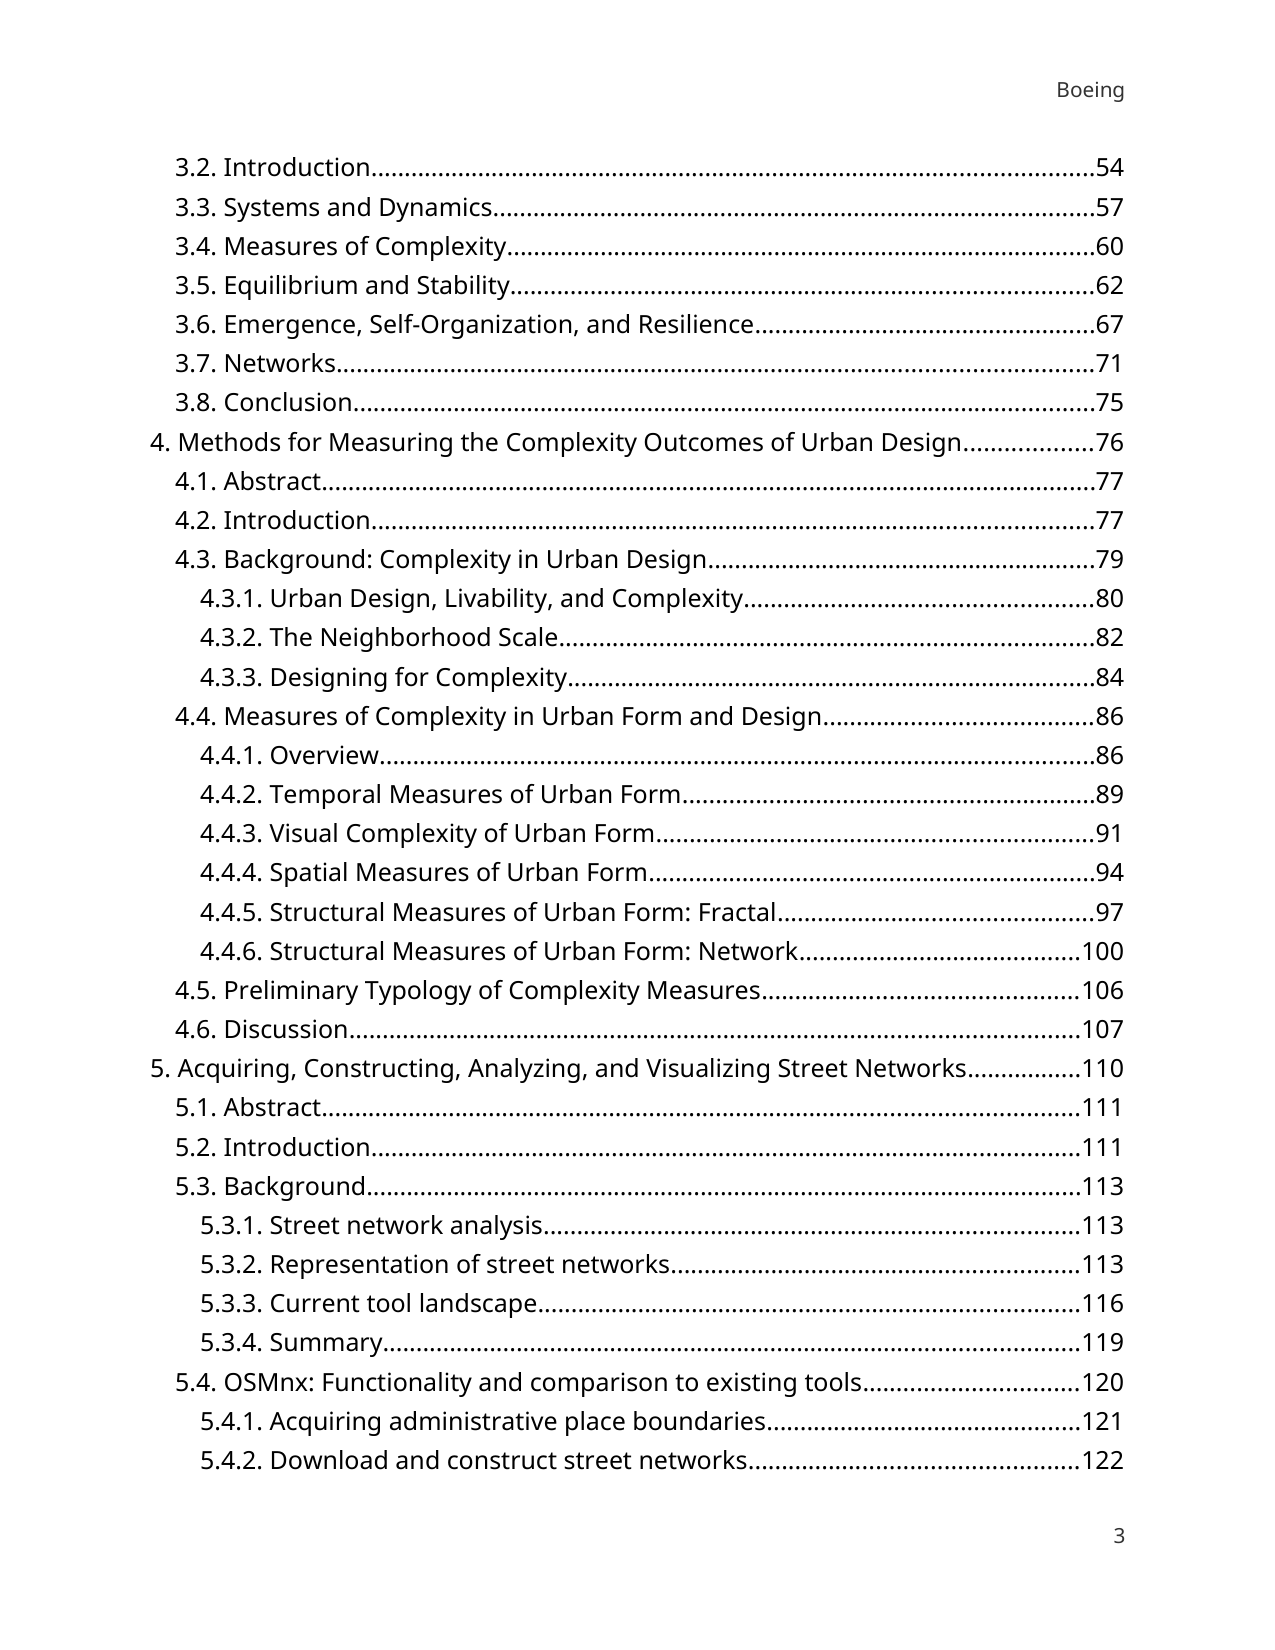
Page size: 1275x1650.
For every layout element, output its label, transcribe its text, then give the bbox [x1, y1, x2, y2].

text 5.2. Introduction 111 [175, 1129, 1125, 1163]
text 4.3.3. Designing for Complexity 84 [200, 659, 1125, 693]
text 4.4.4. Spatial Measures of Urban Form 94 [200, 855, 1125, 889]
text 4.6. Discussion 107 [175, 1012, 1125, 1046]
text 4.3.1. Urban Design, Livability, and Complexity 80 [200, 581, 1125, 615]
text 4.4.5. Structural Measures of Urban Form: Fractal 97 [200, 894, 1125, 928]
text 3.6. Emergence, Self-Organization, and Resilience 67 [175, 307, 1125, 341]
text 3.2. Introduction 54 [175, 150, 1125, 184]
text 4.4.2. Temporal Measures of Urban Form 89 [200, 777, 1125, 811]
text 5.3.3. Current tool landscape 116 [200, 1286, 1125, 1320]
text 3.7. Networks 71 [175, 346, 1125, 380]
text 4.4.6. Structural Measures of Urban Form: Network 100 [200, 933, 1125, 967]
text 3.8. Conclusion 75 [175, 385, 1125, 419]
text 4.3.2. The Neighborhood Scale 82 [200, 620, 1125, 654]
text 5.3.1. Street network analysis 113 [200, 1207, 1125, 1242]
text 4.4.1. Overview 86 [200, 737, 1125, 772]
text 5.4.2. Download and construct street networks 122 [200, 1442, 1125, 1477]
text 5.4. OSMnx: Functionality and comparison to existing tools 120 [175, 1364, 1125, 1398]
text 5.4.1. Acquiring administrative place boundaries 121 [200, 1403, 1125, 1437]
text 3.5. Equilibrium and Stability 62 [175, 267, 1125, 302]
text 5.3. Background 113 [175, 1168, 1125, 1202]
text 4.2. Introduction 77 [175, 502, 1125, 537]
text 4.5. Preliminary Typology of Complexity Measures 106 [175, 972, 1125, 1007]
text 5.3.2. Representation of street networks 113 [200, 1247, 1125, 1281]
text 4.4.3. Visual Complexity of Urban Form 91 [200, 816, 1125, 850]
text 3.4. Measures of Complexity 60 [175, 228, 1125, 262]
text 3.3. Systems and Dynamics 57 [175, 189, 1125, 223]
text 5.3.4. Summary 119 [200, 1325, 1125, 1359]
text 5.1. Abstract 111 [175, 1090, 1125, 1124]
text 4.4. Measures of Complexity in Urban Form and Design 86 [175, 698, 1125, 732]
text 4. Methods for Measuring the Complexity Outcomes of Urban Design 76 [150, 424, 1125, 458]
text 4.1. Abstract 77 [175, 463, 1125, 497]
text 5. Acquiring, Constructing, Analyzing, and Visualizing Street Networks 110 [150, 1051, 1125, 1085]
text 4.3. Background: Complexity in Urban Design 79 [175, 542, 1125, 576]
